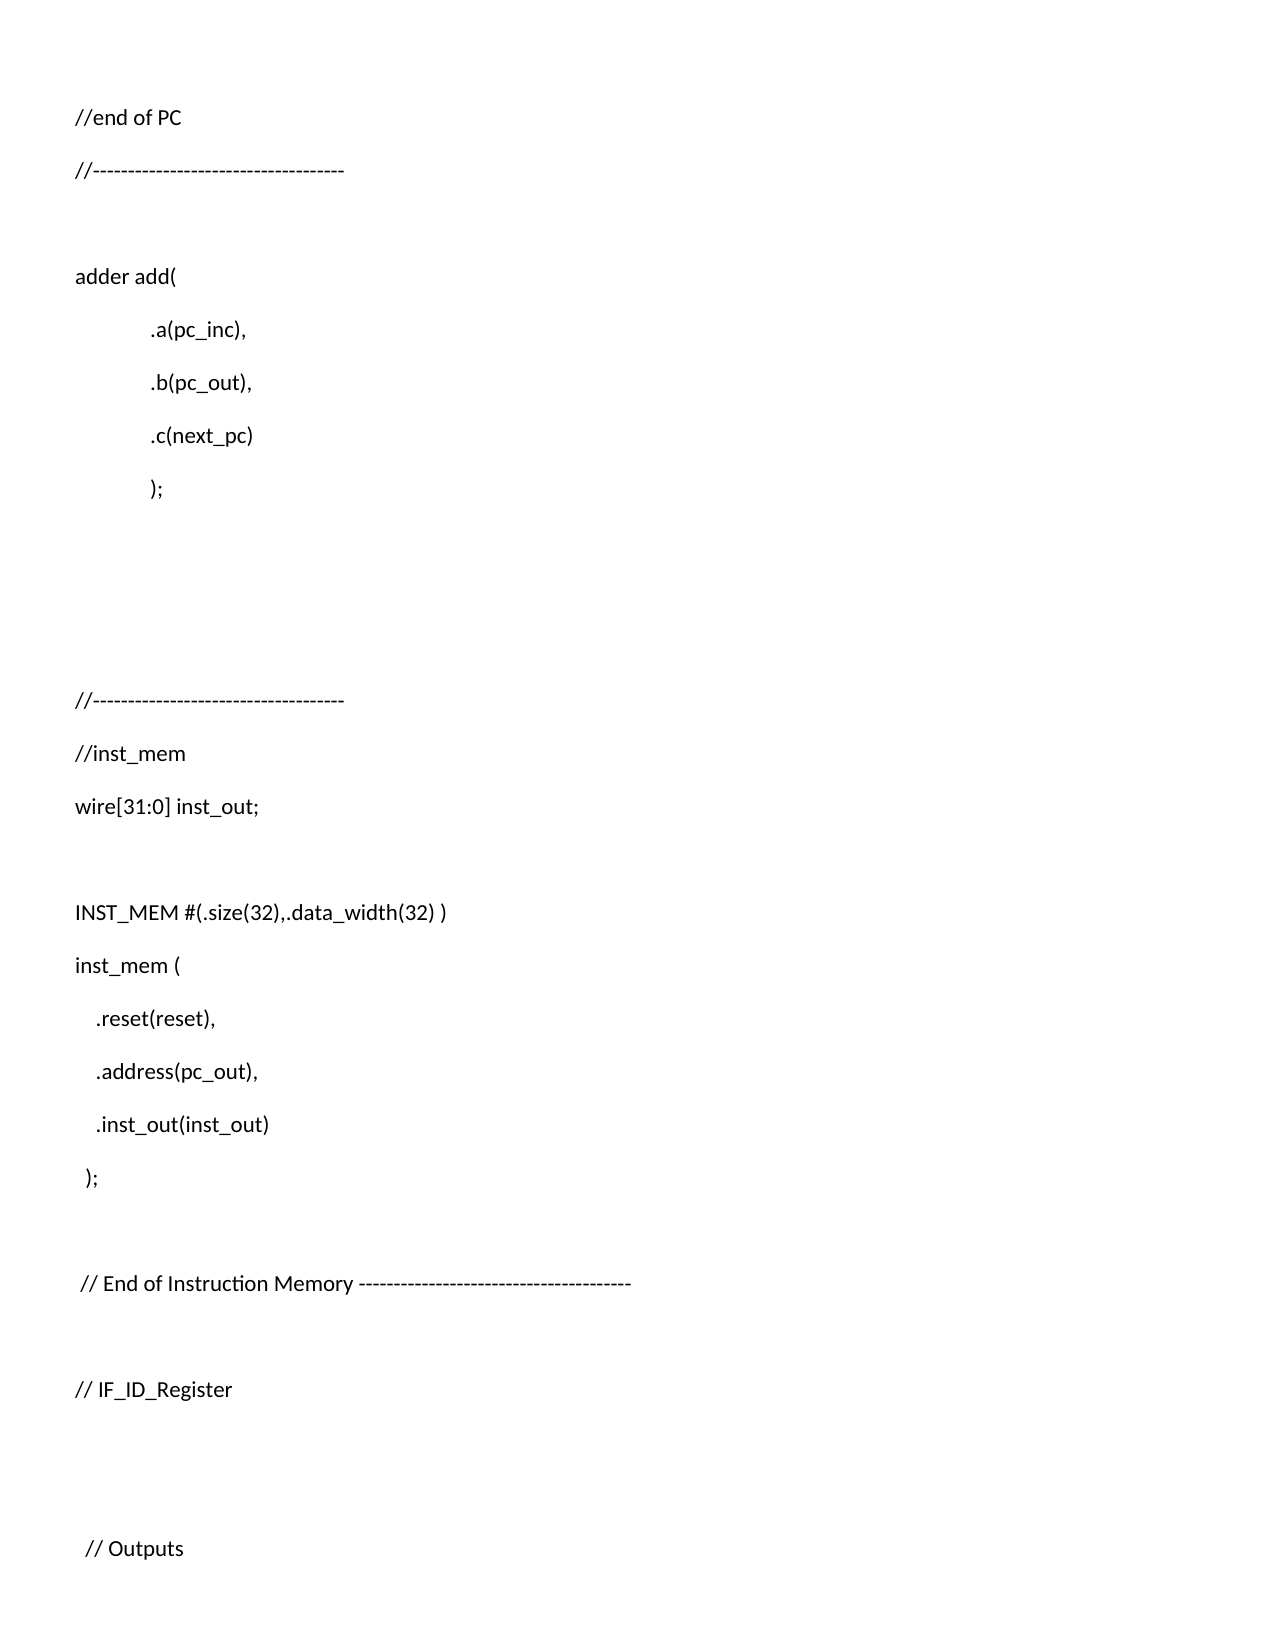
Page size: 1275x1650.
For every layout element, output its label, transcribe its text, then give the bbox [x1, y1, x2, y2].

text //------------------------------------ [75, 156, 1200, 184]
text .address(pc_out), [75, 1057, 1200, 1085]
text INST_MEM #(.size(32),.data_width(32) ) [75, 898, 1200, 926]
text .a(pc_inc), [75, 315, 1200, 343]
text adder add( [75, 262, 1200, 290]
text .reset(reset), [75, 1004, 1200, 1032]
text .c(next_pc) [75, 421, 1200, 449]
text //------------------------------------ [75, 686, 1200, 714]
text ); [75, 474, 1200, 502]
text //inst_mem [75, 739, 1200, 767]
text // Outputs [75, 1534, 1200, 1563]
text inst_mem ( [75, 951, 1200, 979]
text //end of PC [75, 103, 1200, 131]
text .inst_out(inst_out) [75, 1110, 1200, 1138]
text ); [75, 1163, 1200, 1191]
text // IF_ID_Register [75, 1376, 1200, 1403]
text wire[31:0] inst_out; [75, 792, 1200, 820]
text // End of Instruction Memory --------------------------------------- [75, 1269, 1200, 1297]
text .b(pc_out), [75, 368, 1200, 396]
